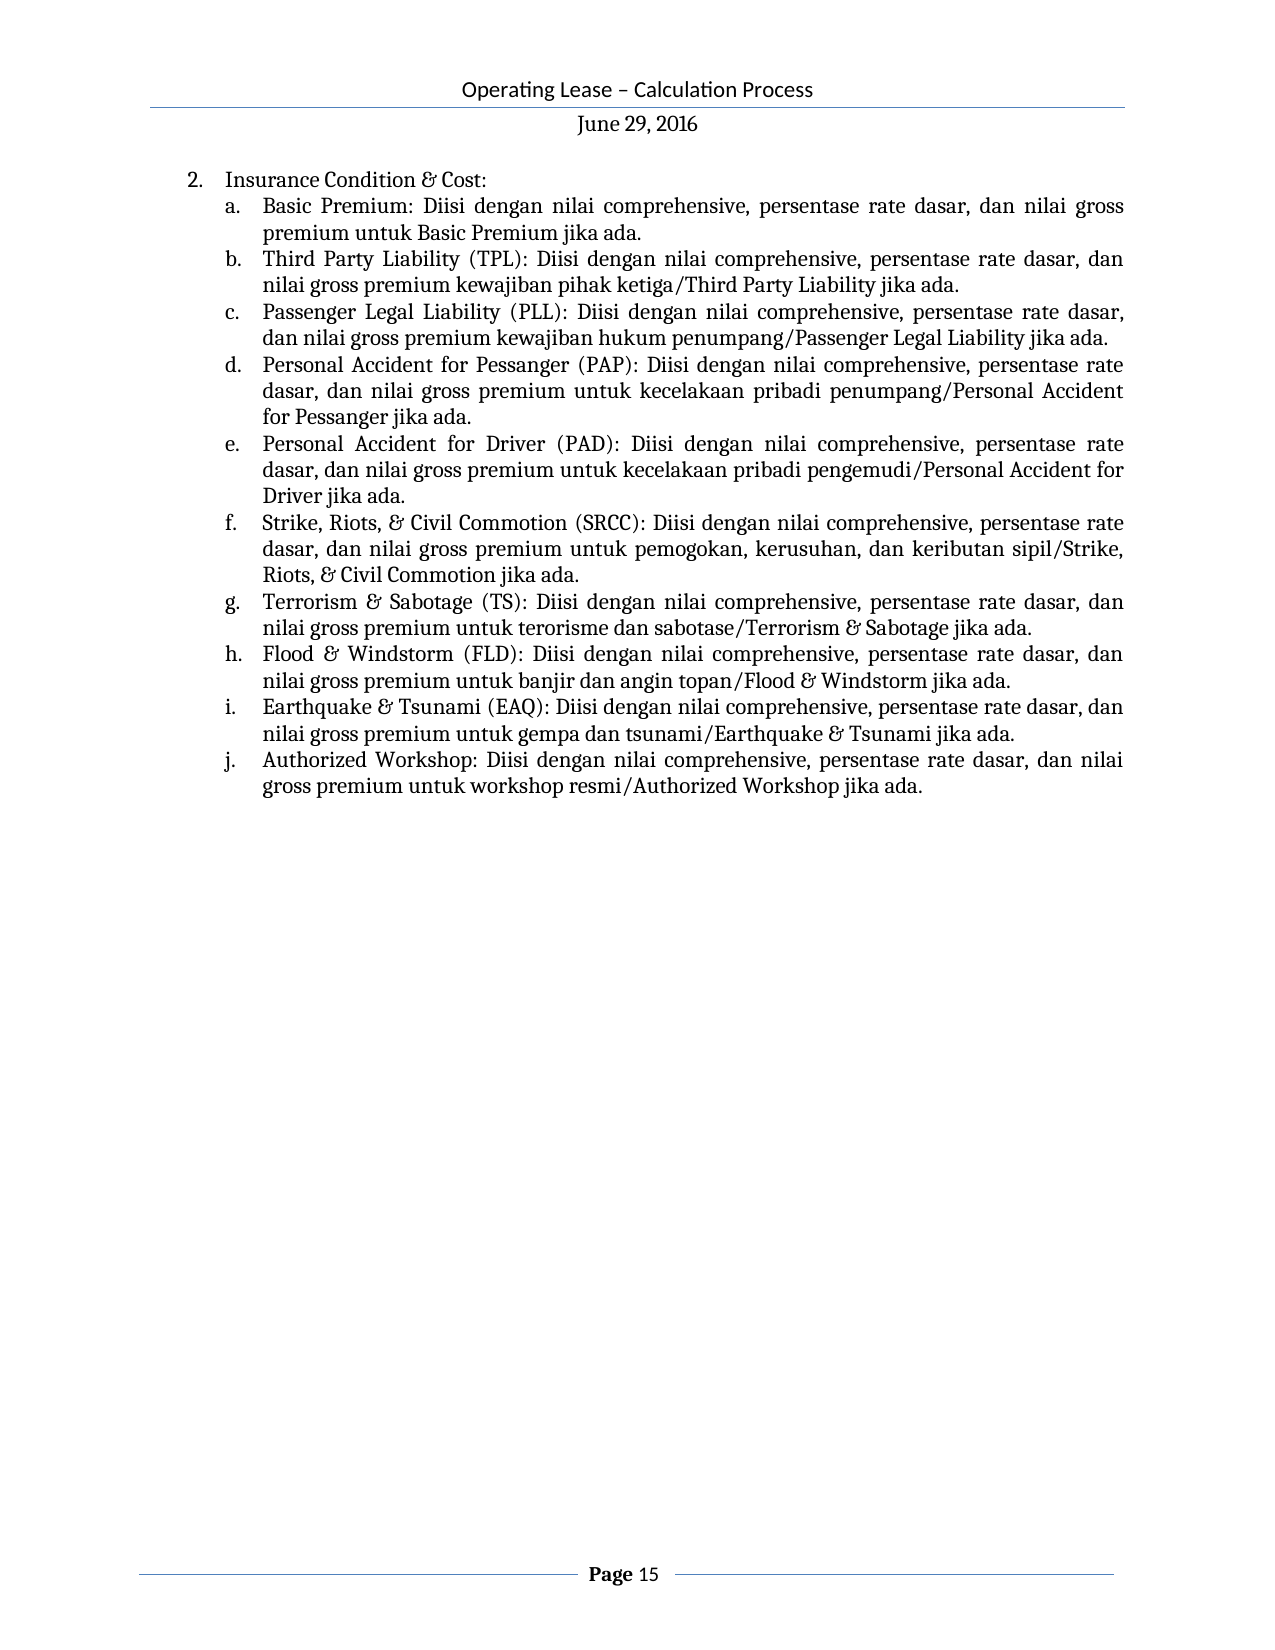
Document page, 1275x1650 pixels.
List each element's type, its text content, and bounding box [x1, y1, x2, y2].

list Insurance Condition & Cost: [187, 167, 1125, 193]
list Flood & Windstorm (FLD): Diisi dengan nilai comprehensive, persentase rate dasar, dan nilai gross premium untuk banjir dan angin topan/Flood & Windstorm jika ada. [225, 641, 1125, 694]
list Personal Accident for Pessanger (PAP): Diisi dengan nilai comprehensive, persentase rate dasar, dan nilai gross premium untuk kecelakaan pribadi penumpang/Personal Accident for Pessanger jika ada. [225, 351, 1125, 430]
list Earthquake & Tsunami (EAQ): Diisi dengan nilai comprehensive, persentase rate dasar, dan nilai gross premium untuk gempa dan tsunami/Earthquake & Tsunami jika ada. [225, 694, 1125, 747]
list Authorized Workshop: Diisi dengan nilai comprehensive, persentase rate dasar, dan nilai gross premium untuk workshop resmi/Authorized Workshop jika ada. [225, 747, 1125, 799]
list Terrorism & Sabotage (TS): Diisi dengan nilai comprehensive, persentase rate dasar, dan nilai gross premium untuk terorisme dan sabotase/Terrorism & Sabotage jika ada. [225, 588, 1125, 641]
list Personal Accident for Driver (PAD): Diisi dengan nilai comprehensive, persentase rate dasar, dan nilai gross premium untuk kecelakaan pribadi pengemudi/Personal Accident for Driver jika ada. [225, 430, 1125, 509]
list Basic Premium: Diisi dengan nilai comprehensive, persentase rate dasar, dan nilai gross premium untuk Basic Premium jika ada. [225, 193, 1125, 246]
list Passenger Legal Liability (PLL): Diisi dengan nilai comprehensive, persentase rate dasar, dan nilai gross premium kewajiban hukum penumpang/Passenger Legal Liability jika ada. [225, 299, 1125, 351]
list Third Party Liability (TPL): Diisi dengan nilai comprehensive, persentase rate dasar, dan nilai gross premium kewajiban pihak ketiga/Third Party Liability jika ada. [225, 246, 1125, 299]
list Strike, Riots, & Civil Commotion (SRCC): Diisi dengan nilai comprehensive, persentase rate dasar, dan nilai gross premium untuk pemogokan, kerusuhan, dan keributan sipil/Strike, Riots, & Civil Commotion jika ada. [225, 509, 1125, 588]
